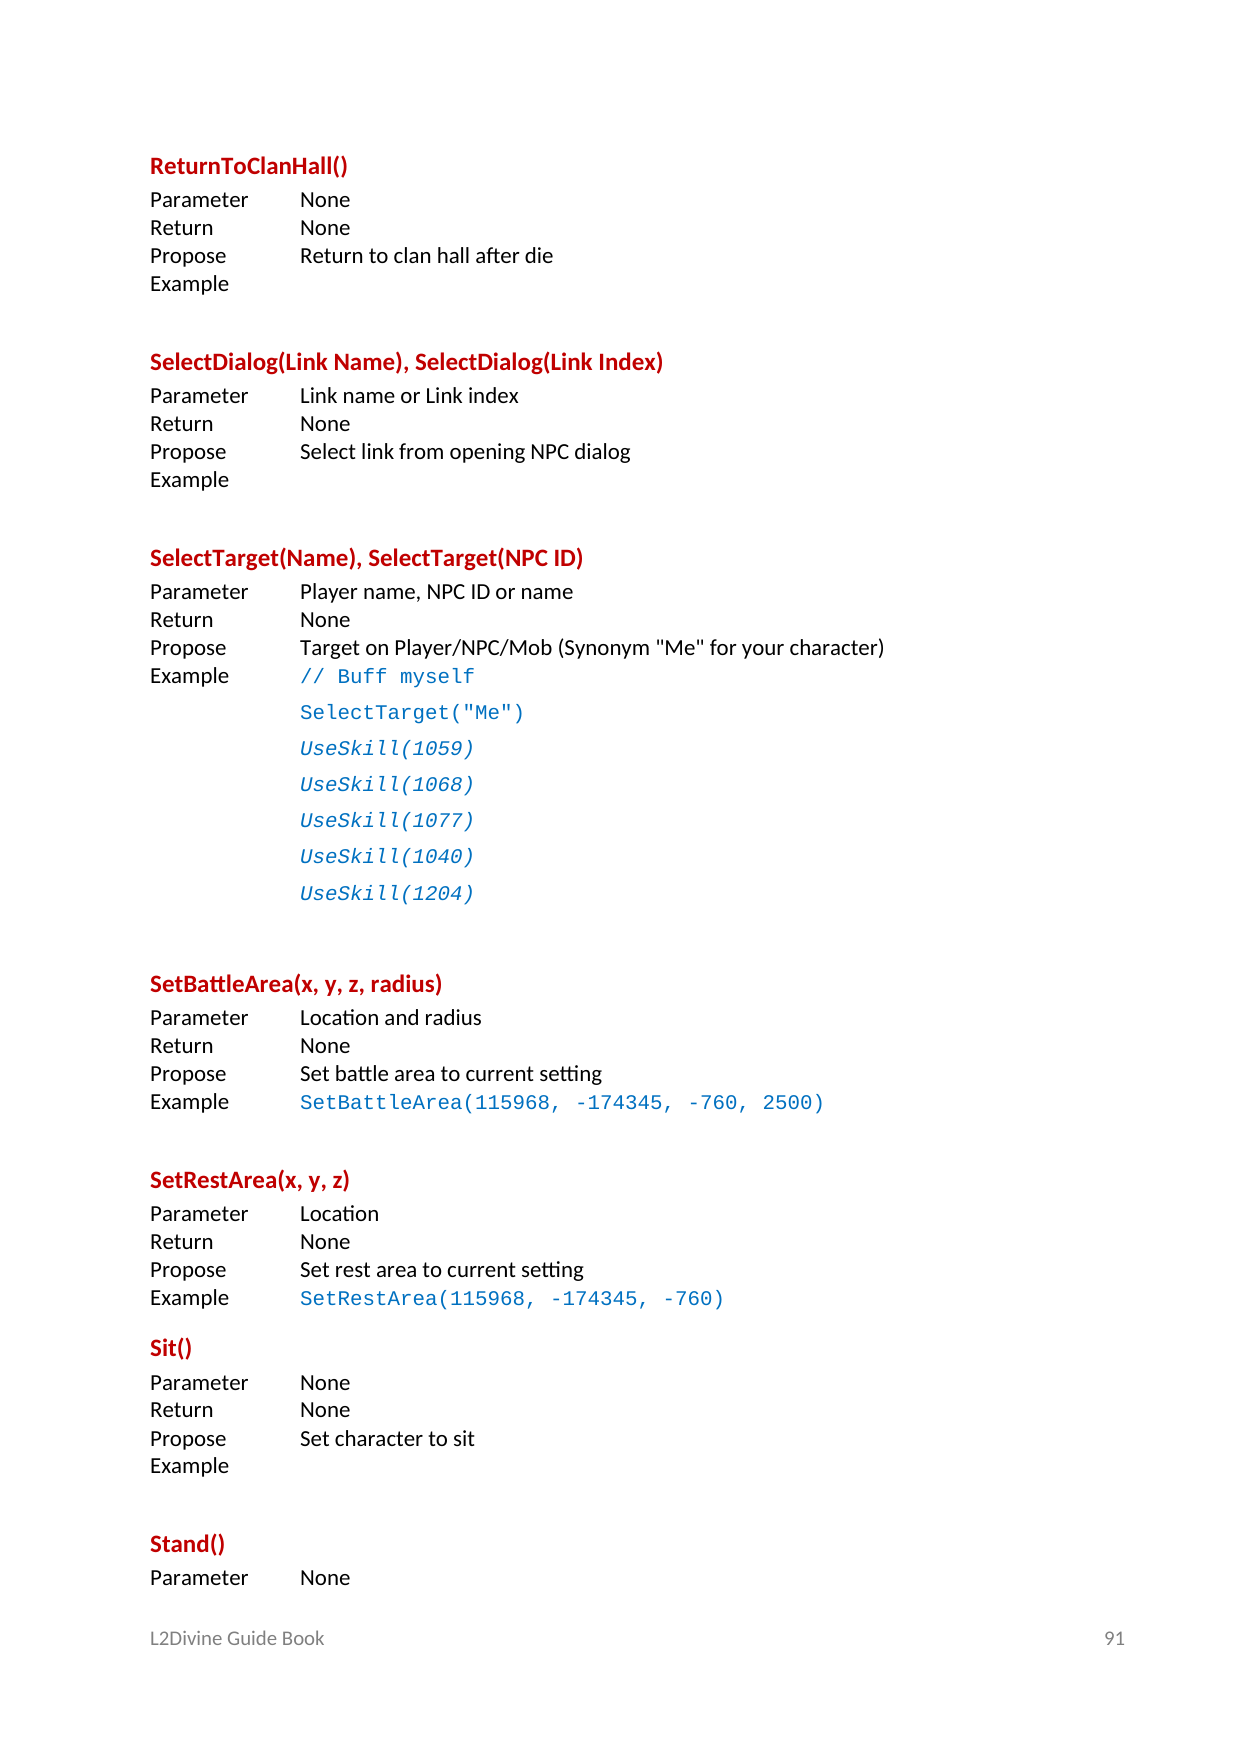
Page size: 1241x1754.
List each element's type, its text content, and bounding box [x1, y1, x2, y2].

text Example SetRestArea(115968, -174345, -760) [150, 1283, 1090, 1312]
text Example // Buff myself [150, 661, 1090, 689]
text Return None [150, 409, 1090, 437]
subtitle Stand() [150, 1528, 1090, 1559]
text Return None [150, 213, 1090, 241]
subtitle SelectTarget(Name), SelectTarget(NPC ID) [150, 542, 1090, 572]
text UseSkill(1068) [225, 774, 1090, 798]
text Propose Set battle area to current setting [150, 1059, 1090, 1087]
text Example [150, 1452, 1090, 1480]
text Parameter Location and radius [150, 1003, 1090, 1031]
text Parameter Player name, NPC ID or name [150, 577, 1090, 605]
text Propose Select link from opening NPC dialog [150, 437, 1090, 465]
text UseSkill(1059) [225, 738, 1090, 762]
text UseSkill(1204) [225, 883, 1090, 906]
text Example [150, 269, 1090, 297]
text Parameter Location [150, 1199, 1090, 1227]
text Parameter None [150, 1563, 1090, 1592]
text UseSkill(1077) [225, 810, 1090, 834]
subtitle Sit() [150, 1333, 1090, 1363]
subtitle SetBattleArea(x, y, z, radius) [150, 968, 1090, 998]
subtitle SetRestArea(x, y, z) [150, 1164, 1090, 1195]
text Propose Target on Player/NPC/Mob (Synonym "Me" for your character) [150, 633, 1090, 661]
text Parameter Link name or Link index [150, 381, 1090, 409]
text Example [150, 465, 1090, 493]
subtitle ReturnToClanHall() [150, 150, 1090, 181]
subtitle SelectDialog(Link Name), SelectDialog(Link Index) [150, 346, 1090, 376]
text Return None [150, 1396, 1090, 1424]
text Parameter None [150, 1368, 1090, 1396]
text Propose Return to clan hall after die [150, 241, 1090, 269]
text UseSkill(1040) [225, 847, 1090, 870]
text Propose Set character to sit [150, 1424, 1090, 1452]
text SelectTarget("Me") [225, 702, 1090, 726]
text Return None [150, 1227, 1090, 1255]
text Parameter None [150, 185, 1090, 213]
text Propose Set rest area to current setting [150, 1255, 1090, 1283]
text Example SetBattleArea(115968, -174345, -760, 2500) [150, 1087, 1090, 1115]
text Return None [150, 605, 1090, 633]
text Return None [150, 1031, 1090, 1059]
